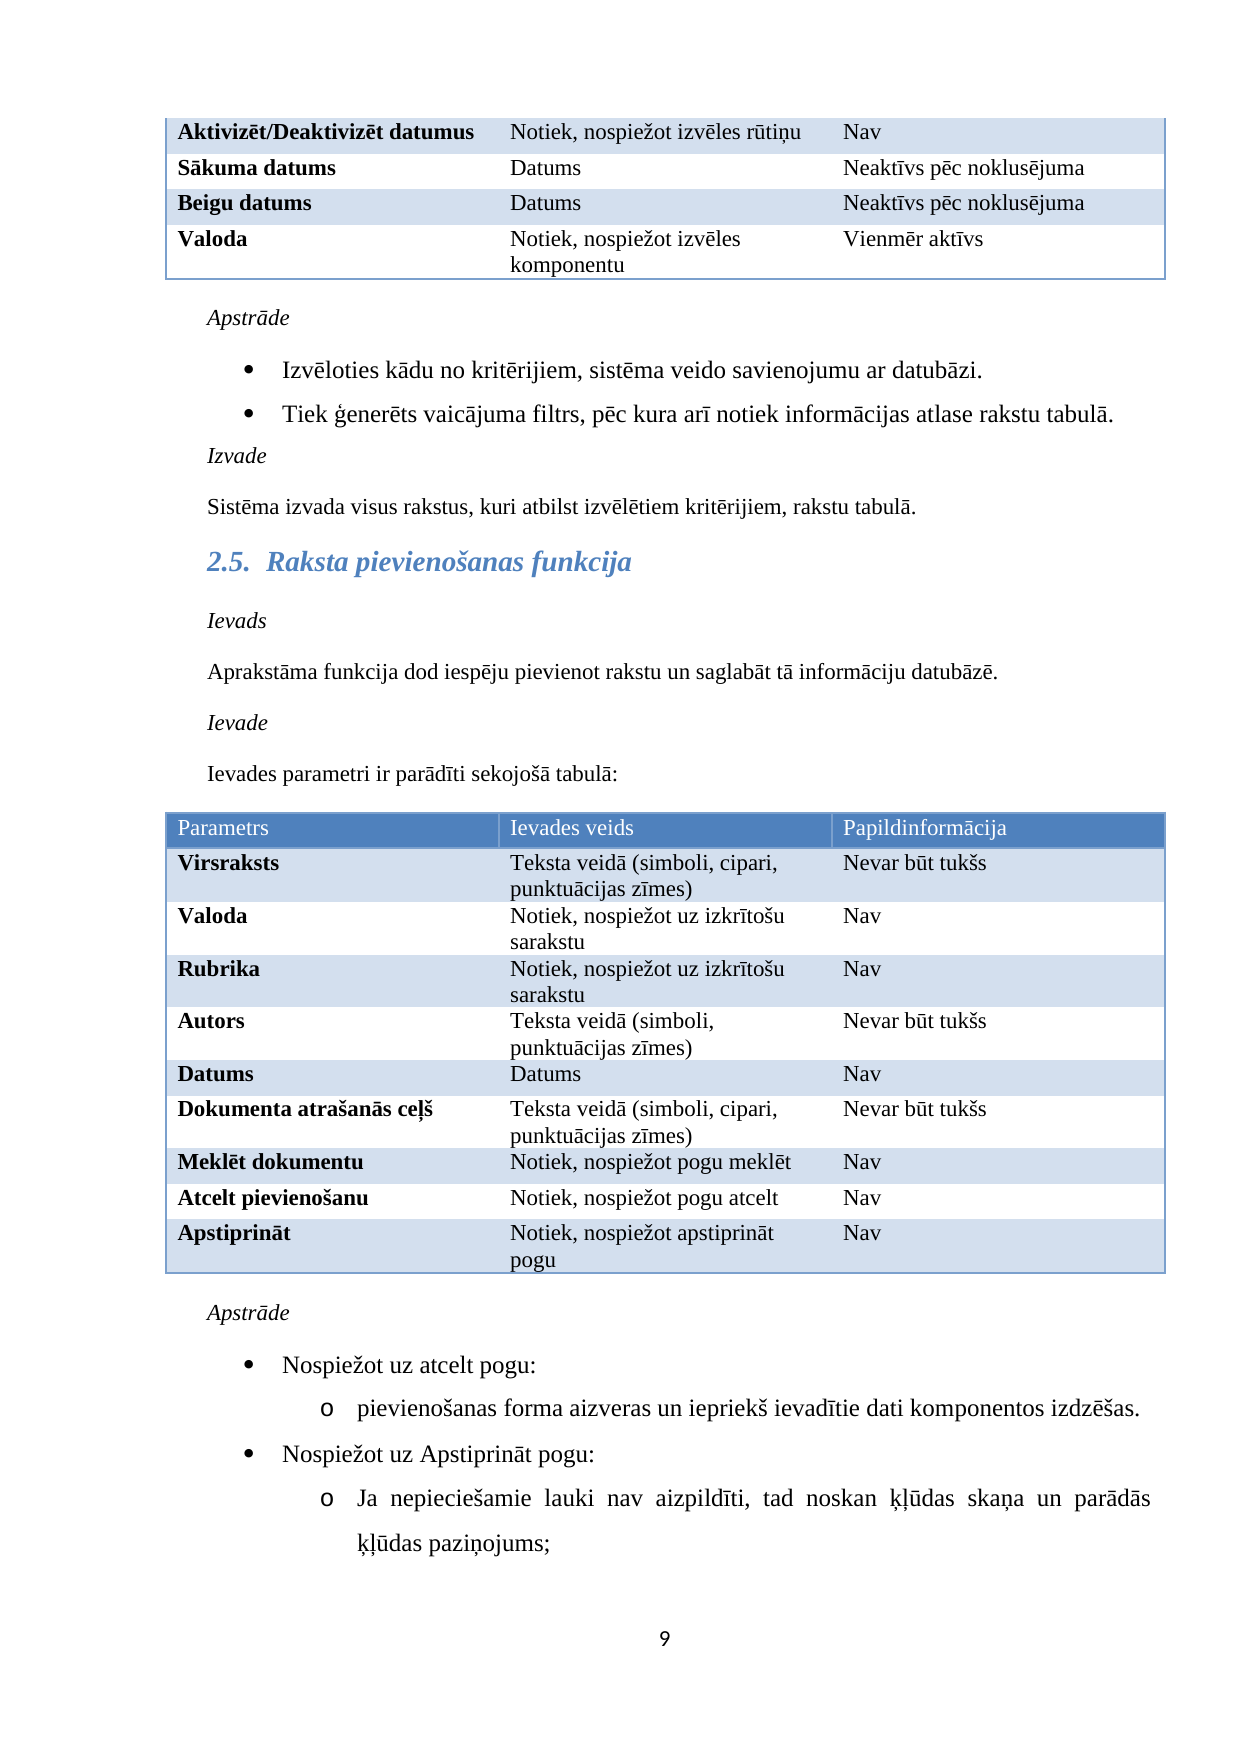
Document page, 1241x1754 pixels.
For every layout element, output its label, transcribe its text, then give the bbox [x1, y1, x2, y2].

table_cell Nevar būt tukšs [832, 849, 1164, 902]
table_cell Valoda [167, 225, 499, 277]
text Aprakstāma funkcija dod iespēju pievienot rakstu un saglabāt tā informāciju datubāzē. [177, 658, 1152, 685]
text Izvade [177, 442, 1152, 468]
table_cell Teksta veidā (simboli, cipari, punktuācijas zīmes) [499, 849, 832, 902]
text Ievade [177, 709, 1152, 736]
list Nospiežot uz Apstiprināt pogu: [244, 1439, 1152, 1468]
table_cell Notiek, nospiežot pogu meklēt [499, 1148, 832, 1184]
text Apstrāde [177, 1299, 1152, 1325]
table_cell Notiek, nospiežot uz izkrītošu sarakstu [499, 955, 832, 1007]
table_cell Teksta veidā (simboli, punktuācijas zīmes) [499, 1007, 832, 1060]
text Ievades parametri ir parādīti sekojošā tabulā: [177, 761, 1152, 787]
table_cell Notiek, nospiežot uz izkrītošu sarakstu [499, 902, 832, 954]
table_cell Virsraksts [167, 849, 499, 902]
table_cell Notiek, nospiežot izvēles komponentu [499, 225, 832, 277]
text Ievads [177, 607, 1152, 634]
table_cell Datums [499, 189, 832, 225]
table_cell Nav [832, 118, 1164, 154]
table_cell Nevar būt tukšs [832, 1096, 1164, 1148]
table_cell Aktivizēt/Deaktivizēt datumus [167, 118, 499, 154]
table_cell Rubrika [167, 955, 499, 1007]
table_cell Autors [167, 1007, 499, 1060]
table_cell Nav [832, 955, 1164, 1007]
table_cell Apstiprināt [167, 1219, 499, 1272]
list Ja nepieciešamie lauki nav aizpildīti, tad noskan ķļūdas skaņa un parādās ķļūdas paziņojums; [319, 1483, 1152, 1557]
table_cell Notiek, nospiežot pogu atcelt [499, 1184, 832, 1219]
table_cell Notiek, nospiežot apstiprināt pogu [499, 1219, 832, 1272]
table_header Ievades veids [500, 814, 831, 847]
table_cell Nav [832, 902, 1164, 954]
table_cell Nav [832, 1060, 1164, 1096]
text Sistēma izvada visus rakstus, kuri atbilst izvēlētiem kritērijiem, rakstu tabulā. [177, 493, 1152, 519]
table_cell Sākuma datums [167, 154, 499, 189]
table_cell Atcelt pievienošanu [167, 1184, 499, 1219]
table_cell Neaktīvs pēc noklusējuma [832, 154, 1164, 189]
table_cell Nav [832, 1219, 1164, 1272]
table_cell Neaktīvs pēc noklusējuma [832, 189, 1164, 225]
table_header Papildinformācija [833, 814, 1164, 847]
list Izvēloties kādu no kritērijiem, sistēma veido savienojumu ar datubāzi. [244, 356, 1152, 384]
list pievienošanas forma aizveras un iepriekš ievadītie dati komponentos izdzēšas. [319, 1393, 1152, 1424]
table_cell Dokumenta atrašanās ceļš [167, 1096, 499, 1148]
table_cell Nav [832, 1148, 1164, 1184]
table_cell Nevar būt tukšs [832, 1007, 1164, 1060]
list Tiek ģenerēts vaicājuma filtrs, pēc kura arī notiek informācijas atlase rakstu tabulā. [244, 399, 1152, 427]
table_cell Notiek, nospiežot izvēles rūtiņu [499, 118, 832, 154]
table_cell Datums [499, 154, 832, 189]
table_cell Meklēt dokumentu [167, 1148, 499, 1184]
table_cell Valoda [167, 902, 499, 954]
text Apstrāde [177, 304, 1152, 331]
table_cell Vienmēr aktīvs [832, 225, 1164, 277]
subtitle Raksta pievienošanas funkcija [207, 544, 1152, 577]
table_cell Nav [832, 1184, 1164, 1219]
list Nospiežot uz atcelt pogu: [244, 1350, 1152, 1379]
table_cell Datums [499, 1060, 832, 1096]
table_cell Teksta veidā (simboli, cipari, punktuācijas zīmes) [499, 1096, 832, 1148]
table_cell Beigu datums [167, 189, 499, 225]
table_cell Datums [167, 1060, 499, 1096]
table_header Parametrs [167, 814, 498, 847]
